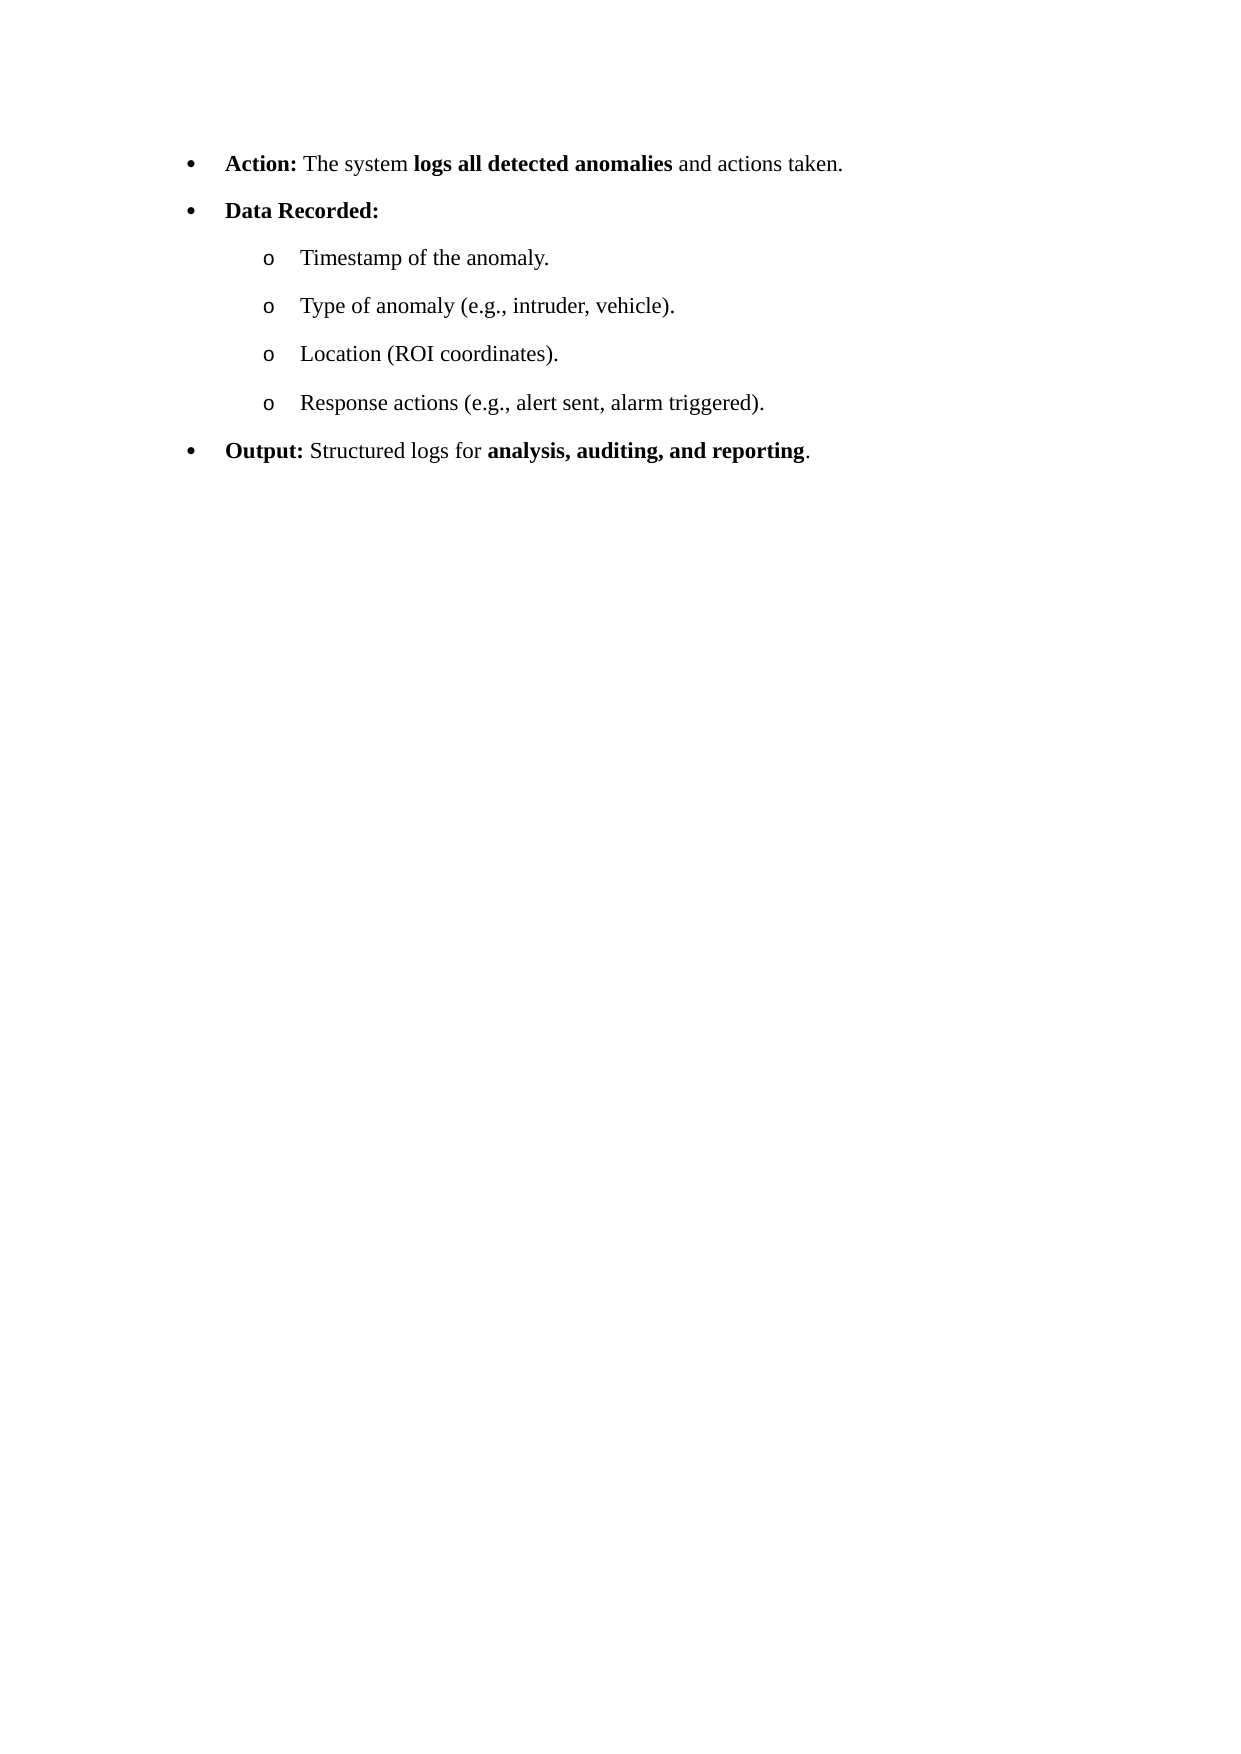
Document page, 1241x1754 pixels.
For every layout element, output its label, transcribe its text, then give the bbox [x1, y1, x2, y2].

list Output: Structured logs for analysis, auditing, and reporting. [187, 437, 1090, 463]
list Action: The system logs all detected anomalies and actions taken. [187, 150, 1090, 176]
list Response actions (e.g., alert sent, alarm triggered). [262, 389, 1090, 416]
list Timestamp of the anomaly. [262, 244, 1090, 271]
list Type of anomaly (e.g., intruder, vehicle). [262, 292, 1090, 320]
list Data Recorded: [187, 197, 1090, 223]
list Location (ROI coordinates). [262, 340, 1090, 368]
